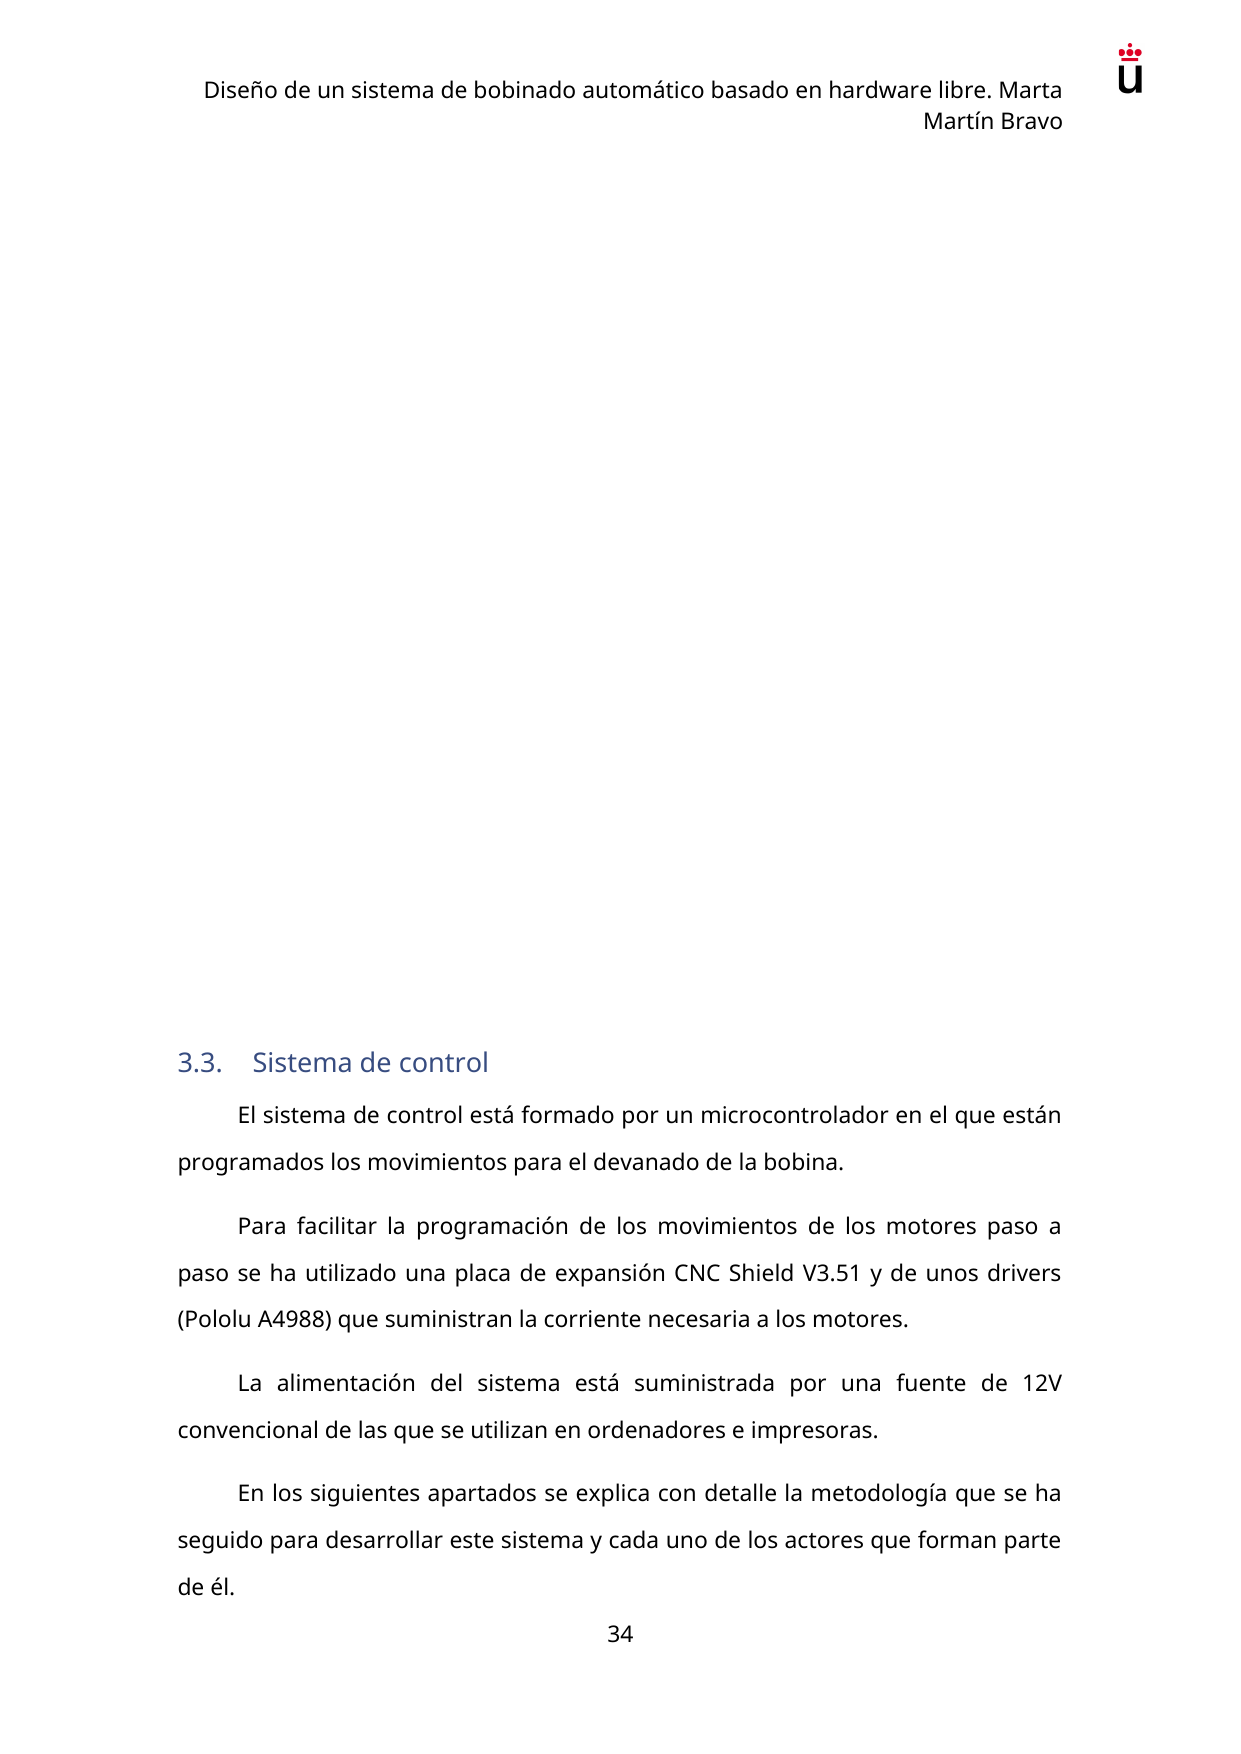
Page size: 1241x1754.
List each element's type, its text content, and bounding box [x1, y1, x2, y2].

picture [1118, 43, 1146, 95]
subtitle Sistema de control [177, 1044, 1063, 1081]
text El sistema de control está formado por un microcontrolador en el que están programados los movimientos para el devanado de la bobina. [177, 1099, 1063, 1177]
text Para facilitar la programación de los movimientos de los motores paso a paso se ha utilizado una placa de expansión CNC Shield V3.51 y de unos drivers (Pololu A4988) que suministran la corriente necesaria a los motores. [177, 1210, 1063, 1335]
text En los siguientes apartados se explica con detalle la metodología que se ha seguido para desarrollar este sistema y cada uno de los actores que forman parte de él. [177, 1477, 1063, 1602]
text La alimentación del sistema está suministrada por una fuente de 12V convencional de las que se utilizan en ordenadores e impresoras. [177, 1367, 1063, 1445]
